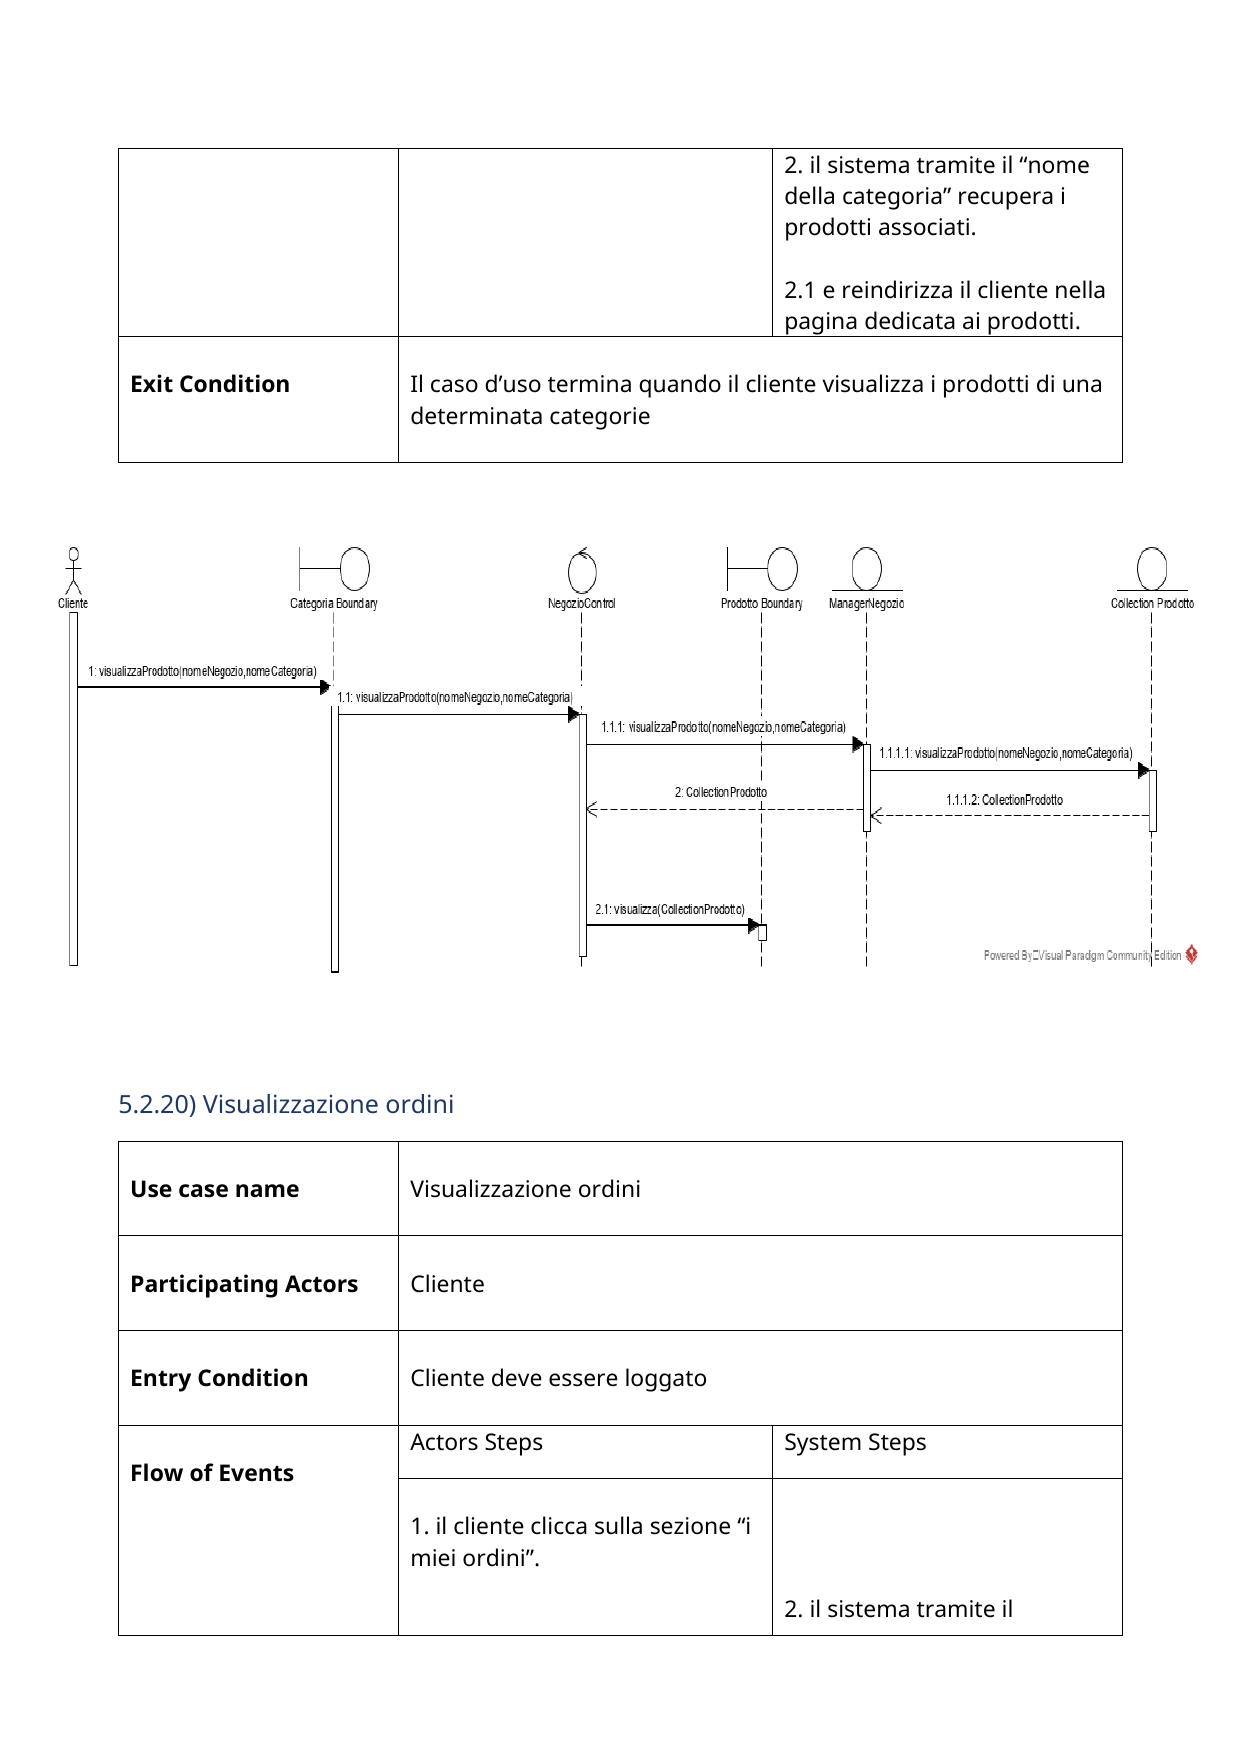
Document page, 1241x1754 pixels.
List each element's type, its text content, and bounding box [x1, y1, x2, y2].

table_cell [773, 1479, 1122, 1635]
table_cell Cliente deve essere loggato [399, 1331, 1122, 1425]
table_cell Entry Condition [119, 1331, 398, 1425]
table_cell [773, 149, 1122, 336]
table_cell Flow of Events [119, 1426, 398, 1635]
table_cell Exit Condition [119, 337, 398, 462]
table_cell Il caso d’uso termina quando il cliente visualizza i prodotti di una determinata categorie [399, 337, 1122, 462]
table_cell Participating Actors [119, 1236, 398, 1330]
table_header Visualizzazione ordini [399, 1142, 1122, 1235]
table_header Use case name [119, 1142, 398, 1235]
picture [44, 546, 1200, 977]
text 5.2.20) Visualizzazione ordini [118, 1087, 1122, 1121]
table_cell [399, 149, 772, 336]
table_cell Actors Steps [399, 1426, 772, 1478]
table_cell Cliente [399, 1236, 1122, 1330]
table_cell System Steps [773, 1426, 1122, 1478]
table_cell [399, 1479, 772, 1635]
